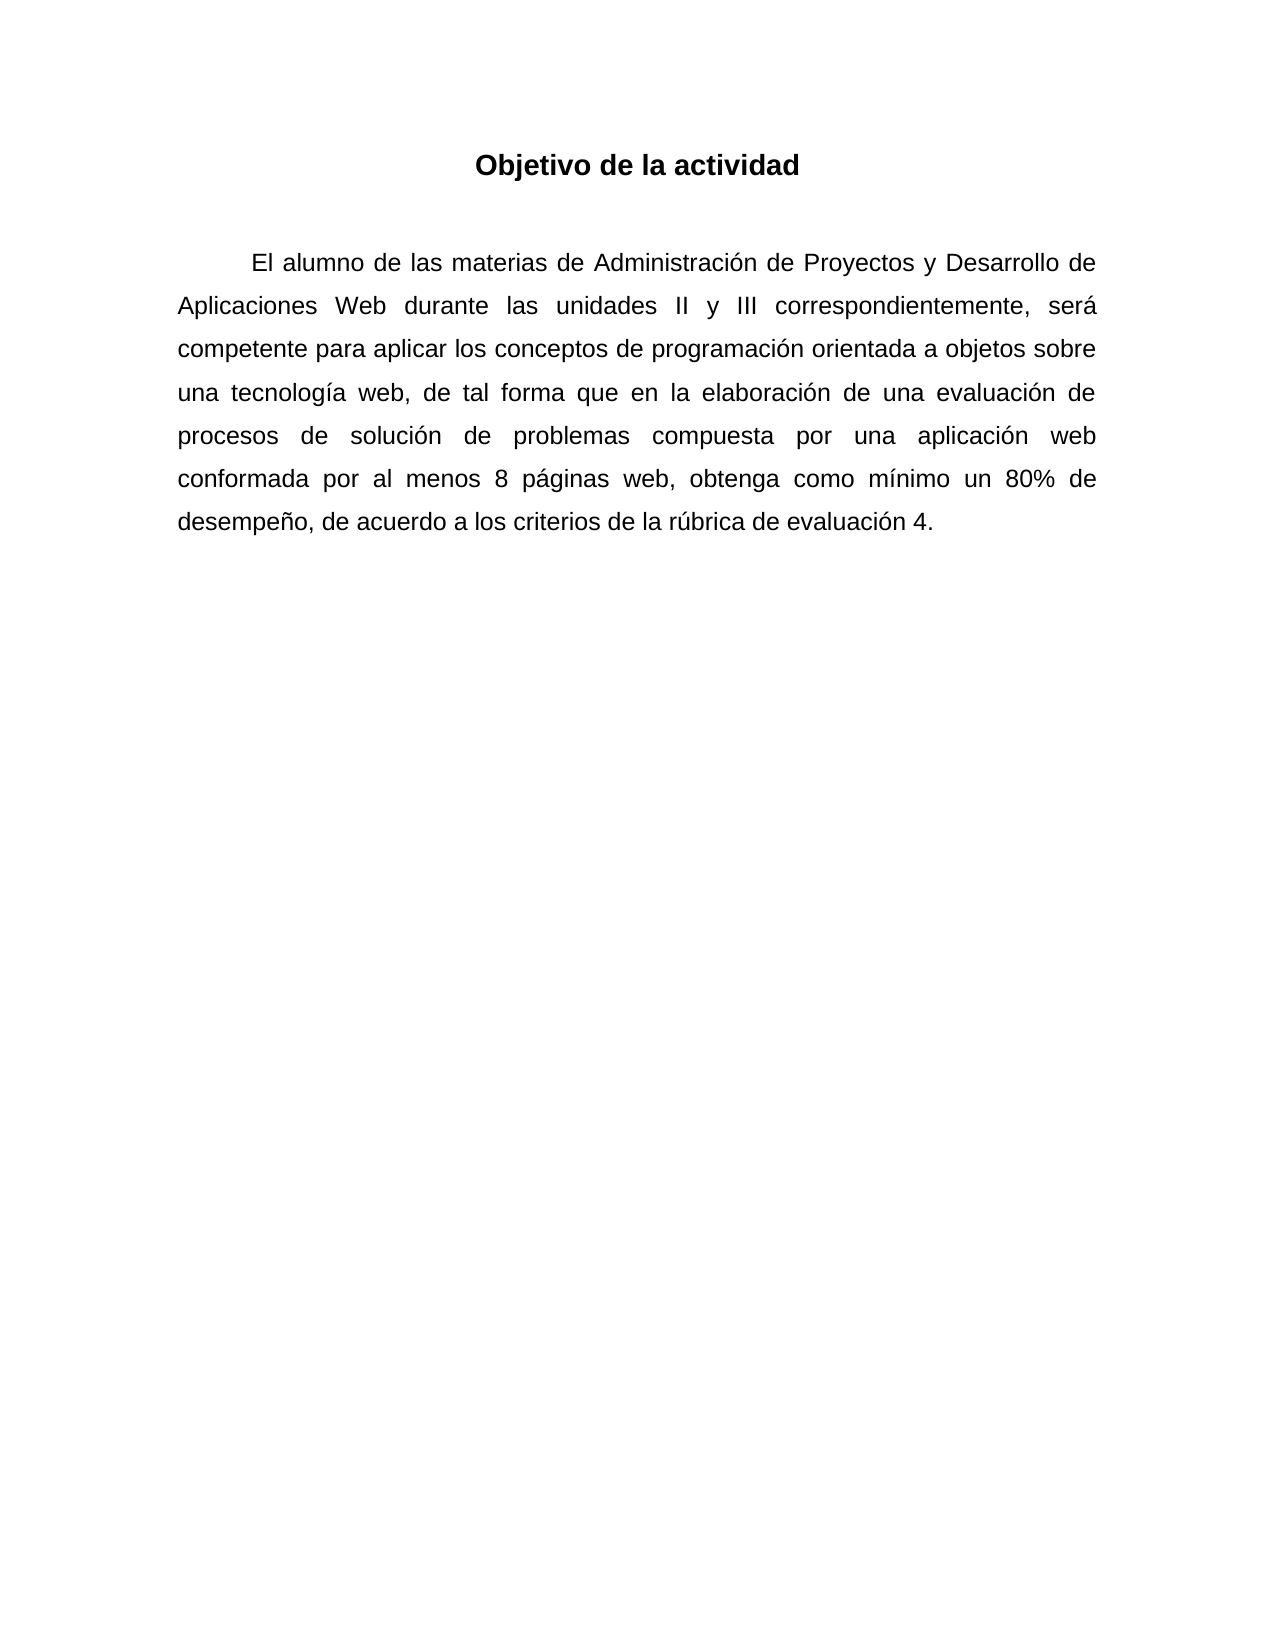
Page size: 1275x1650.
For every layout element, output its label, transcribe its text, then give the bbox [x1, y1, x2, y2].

text Objetivo de la actividad [177, 148, 1098, 181]
text El alumno de las materias de Administración de Proyectos y Desarrollo de Aplicaciones Web durante las unidades II y III correspondientemente, será competente para aplicar los conceptos de programación orientada a objetos sobre una tecnología web, de tal forma que en la elaboración de una evaluación de procesos de solución de problemas compuesta por una aplicación web conformada por al menos 8 páginas web, obtenga como mínimo un 80% de desempeño, de acuerdo a los criterios de la rúbrica de evaluación 4. [177, 248, 1098, 536]
